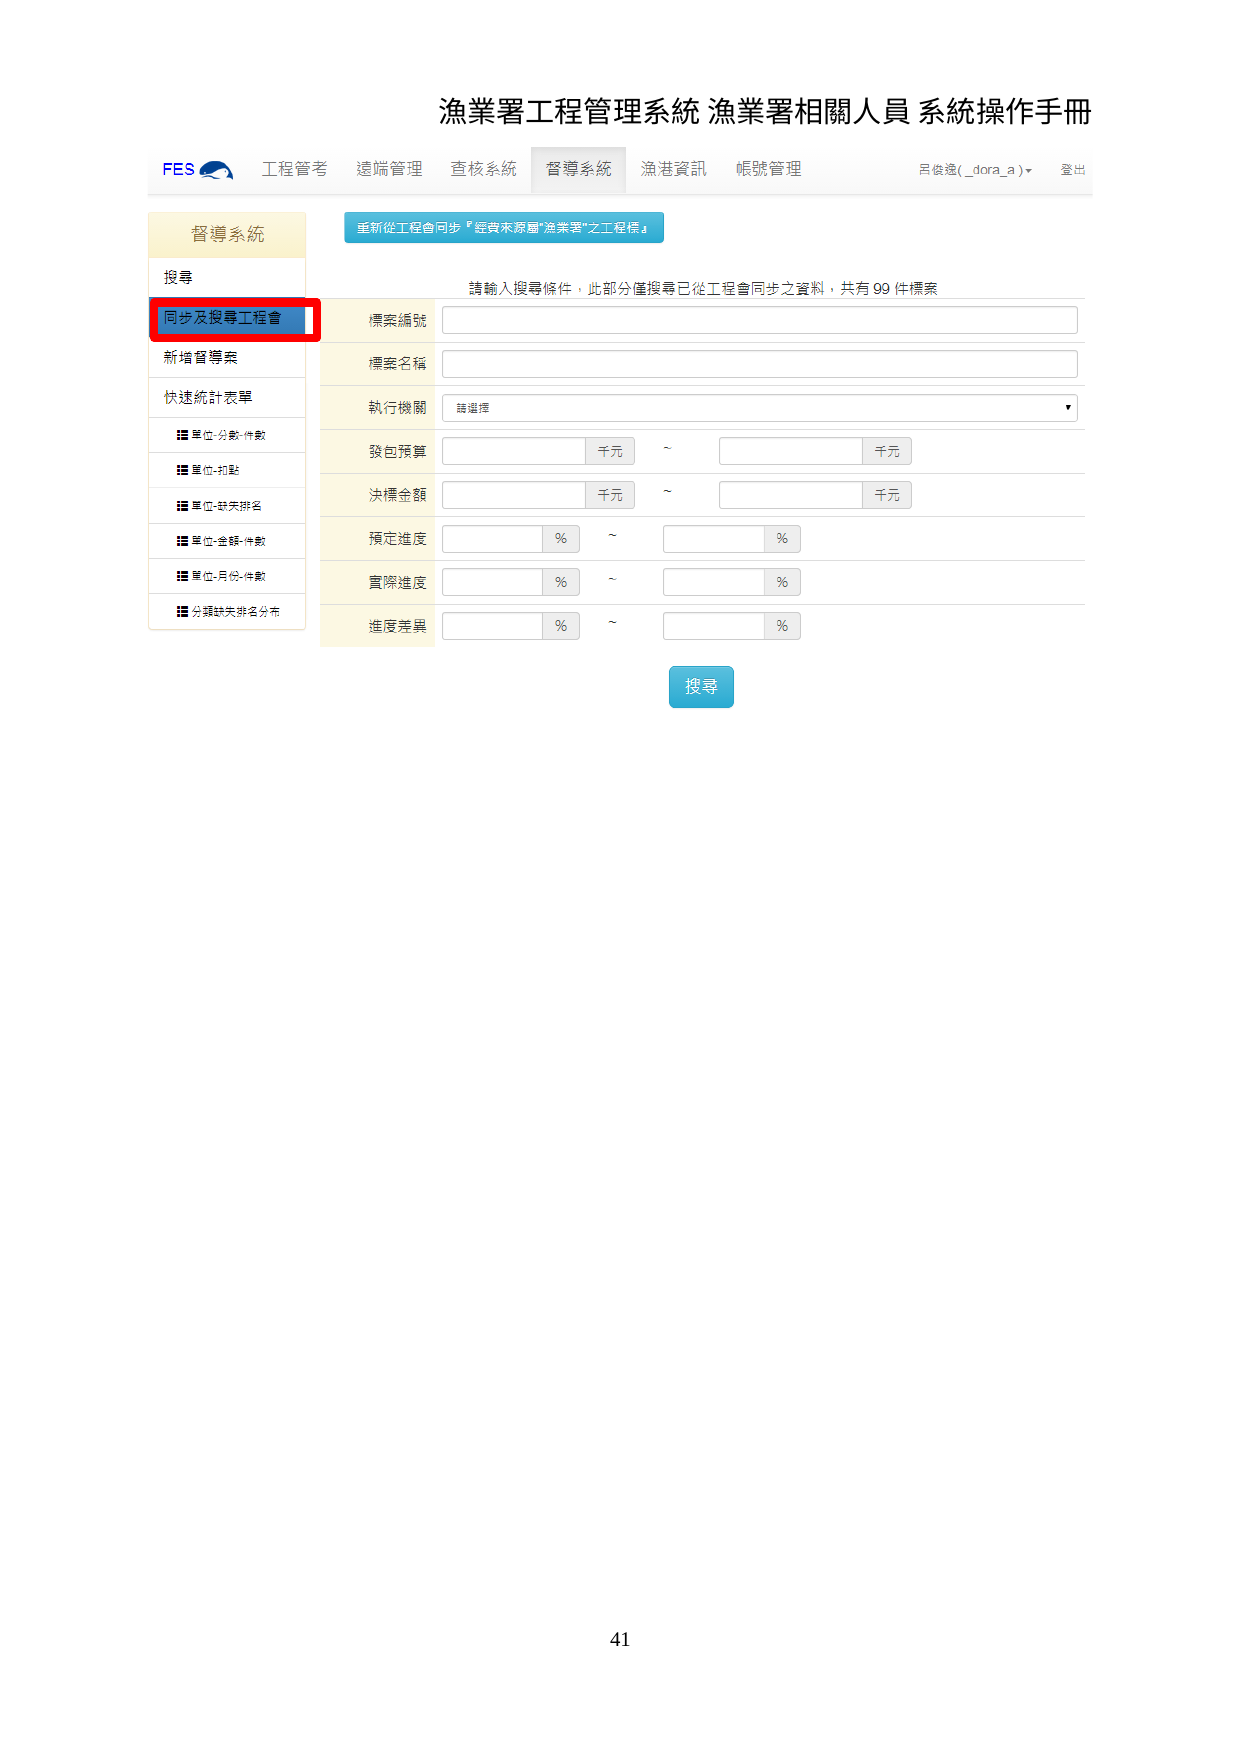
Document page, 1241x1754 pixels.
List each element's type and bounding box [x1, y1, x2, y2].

picture [147, 147, 1093, 724]
